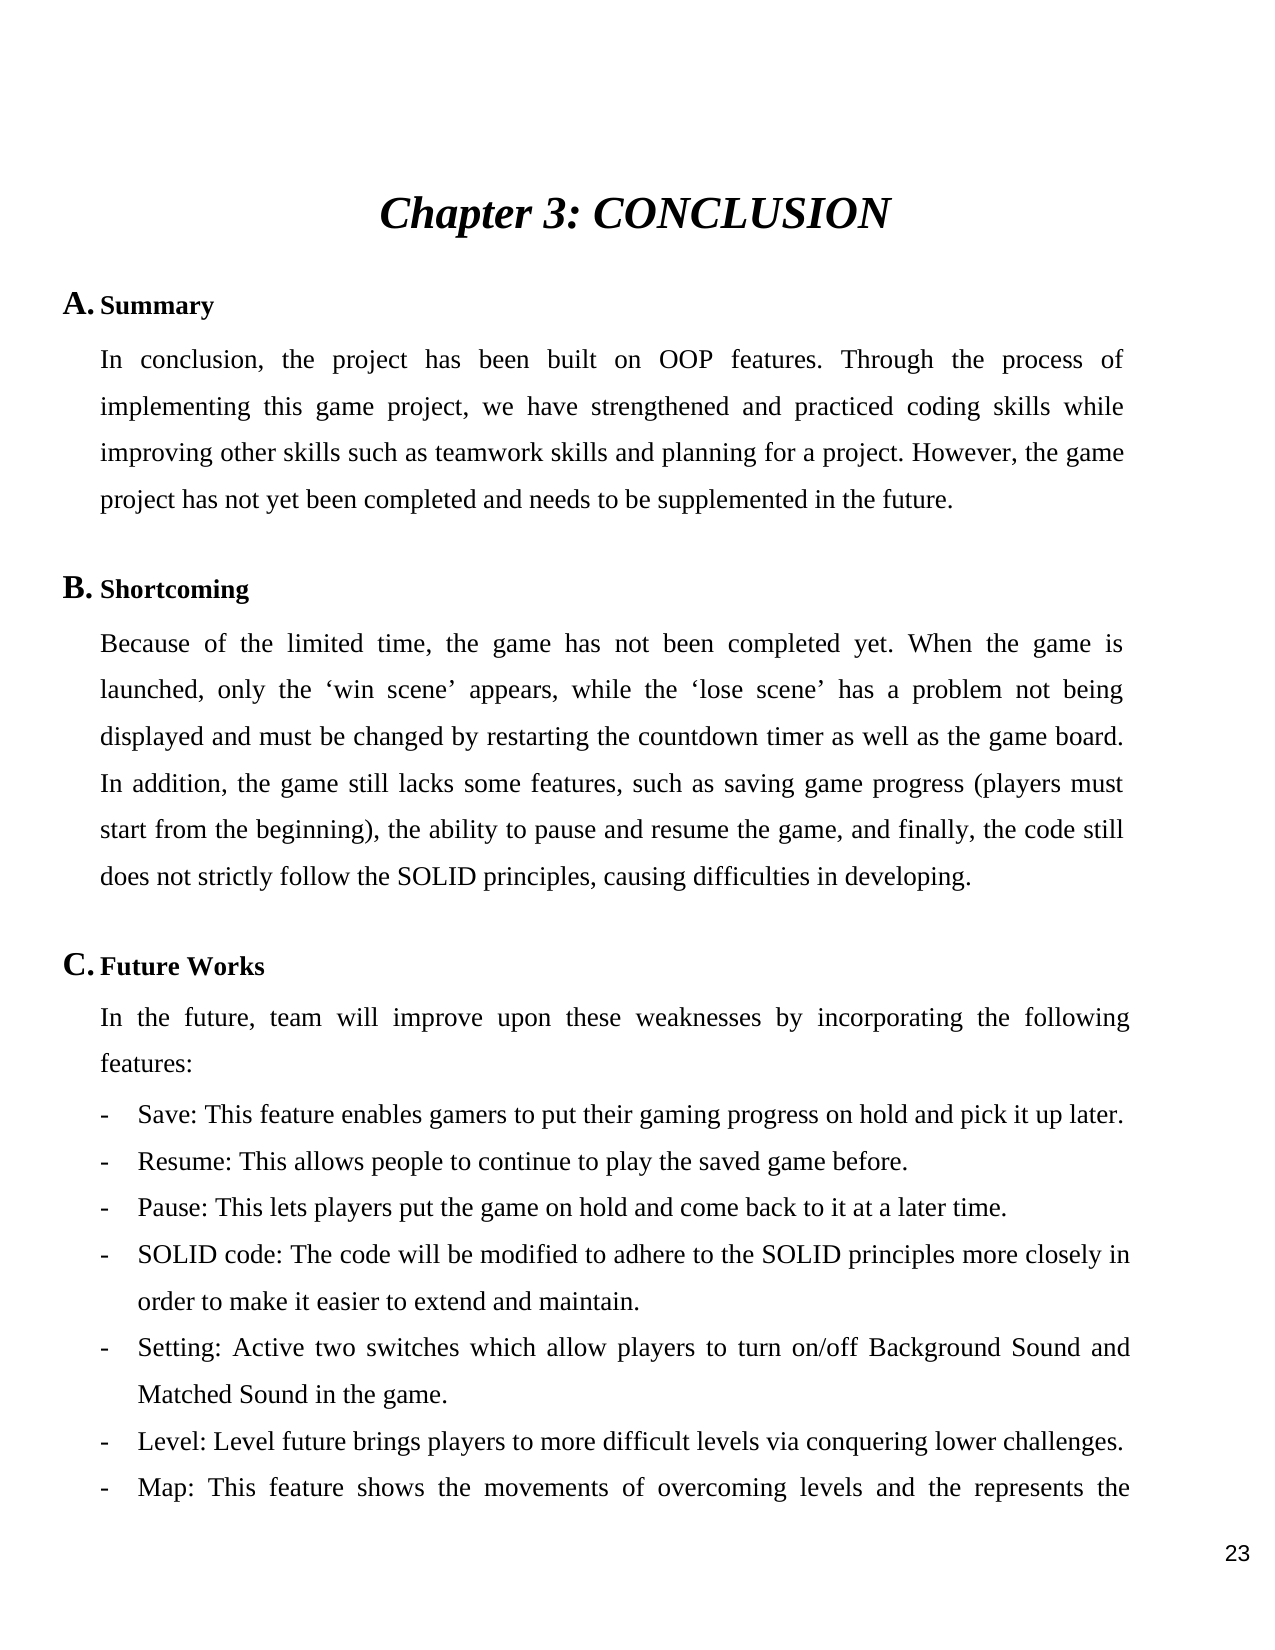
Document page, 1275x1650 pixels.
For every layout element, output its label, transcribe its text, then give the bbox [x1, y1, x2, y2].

list Level: Level future brings players to more difficult levels via conquering lower challenges. [100, 1425, 1131, 1456]
list Resume: This allows people to continue to play the saved game before. [100, 1145, 1131, 1176]
list Setting: Active two switches which allow players to turn on/off Background Sound and Matched Sound in the game. [100, 1331, 1131, 1409]
text Because of the limited time, the game has not been completed yet. When the game is launched, only the ‘win scene’ appears, while the ‘lose scene’ has a problem not being displayed and must be changed by restarting the countdown timer as well as the game board. In addition, the game still lacks some features, such as saving game progress (players must start from the beginning), the ability to pause and resume the game, and finally, the code still does not strictly follow the SOLID principles, causing difficulties in developing. [100, 627, 1125, 891]
text In conclusion, the project has been built on OOP features. Through the process of implementing this game project, we have strengthened and practiced coding skills while improving other skills such as teamwork skills and planning for a project. However, the game project has not yet been completed and needs to be supplemented in the future. [100, 343, 1125, 514]
list Save: This feature enables gamers to put their gaming progress on hold and pick it up later. [100, 1098, 1131, 1129]
list Pause: This lets players put the game on hold and come back to it at a later time. [100, 1191, 1131, 1222]
list SOLID code: The code will be modified to adhere to the SOLID principles more closely in order to make it easier to extend and maintain. [100, 1238, 1131, 1316]
subtitle Shortcoming [62, 567, 1250, 606]
subtitle Chapter 3: CONCLUSION [25, 185, 1250, 238]
subtitle Summary [62, 283, 1250, 322]
text In the future, team will improve upon these weaknesses by incorporating the following features: [100, 1001, 1131, 1078]
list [100, 1471, 1131, 1502]
subtitle Future Works [62, 944, 1250, 982]
